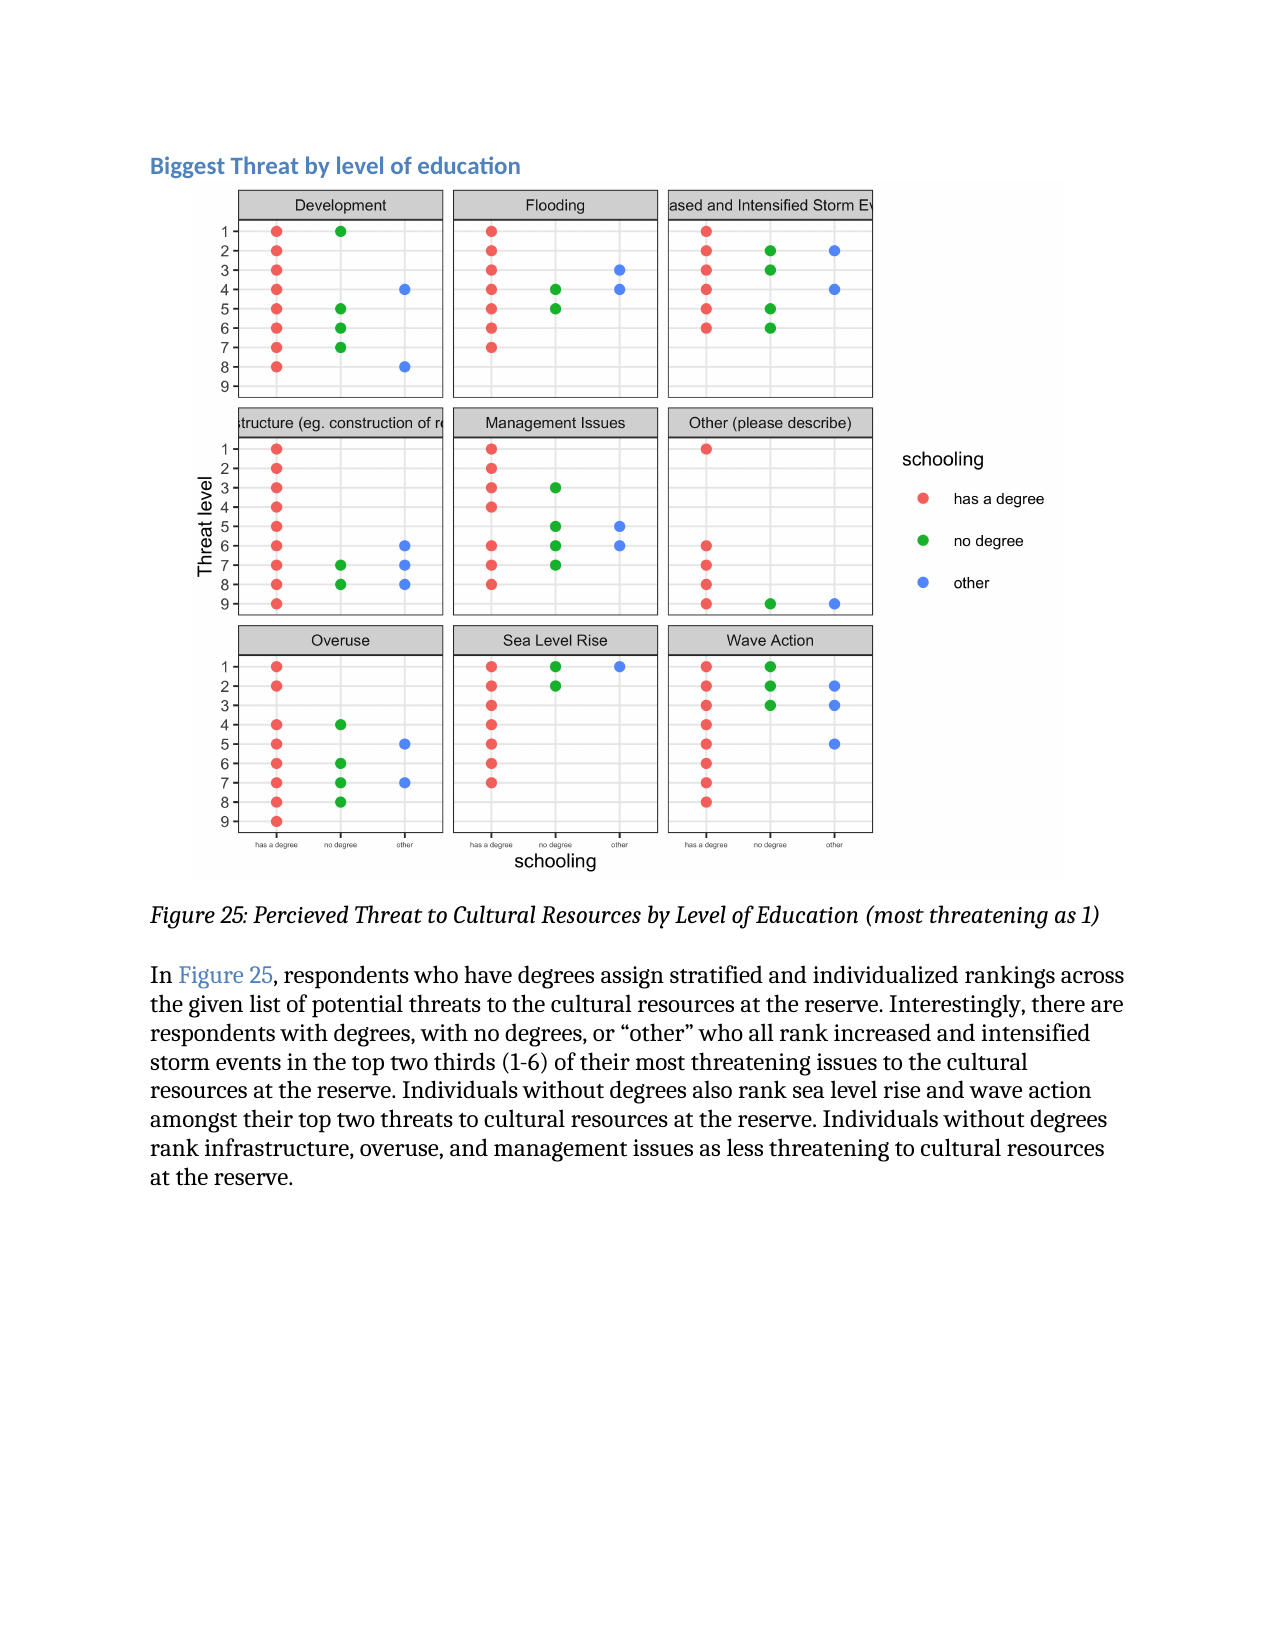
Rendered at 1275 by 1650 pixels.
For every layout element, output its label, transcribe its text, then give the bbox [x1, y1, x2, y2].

subtitle Biggest Threat by level of education [150, 150, 1125, 181]
table_header Figure 25: Percieved Threat to Cultural Resources by Level of Education (most threatening as 1) [139, 181, 1114, 943]
text In Figure 25, respondents who have degrees assign stratified and individualized rankings across the given list of potential threats to the cultural resources at the reserve. Interestingly, there are respondents with degrees, with no degrees, or “other” who all rank increased and intensified storm events in the top two thirds (1-6) of their most threatening issues to the cultural resources at the reserve. Individuals without degrees also rank sea level rise and wave action amongst their top two threats to cultural resources at the reserve. Individuals without degrees rank infrastructure, overuse, and management issues as less threatening to cultural resources at the reserve. [150, 961, 1125, 1191]
picture [188, 180, 1064, 881]
